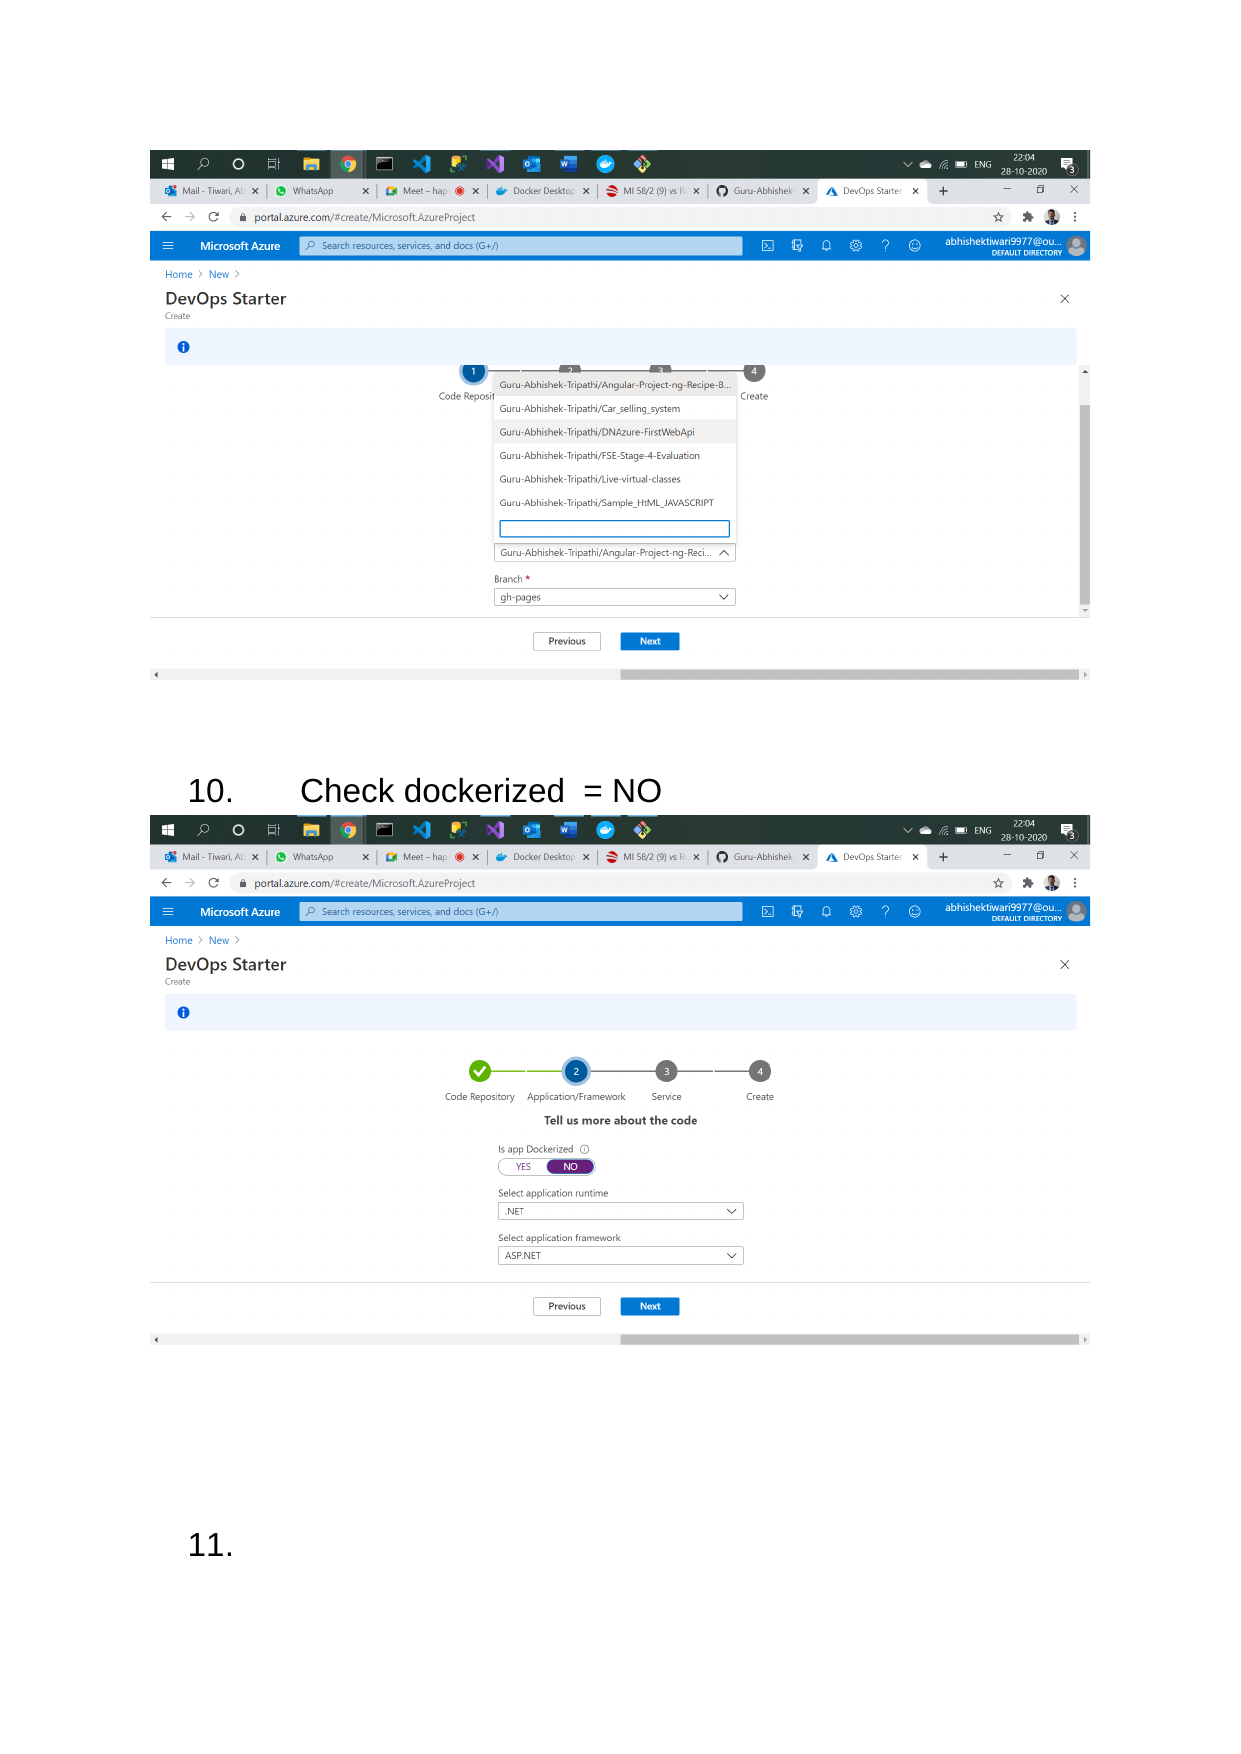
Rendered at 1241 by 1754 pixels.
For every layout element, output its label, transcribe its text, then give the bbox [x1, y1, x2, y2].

picture [150, 815, 1091, 1345]
list Check dockerized = NO [187, 771, 1090, 810]
picture [150, 150, 1091, 680]
